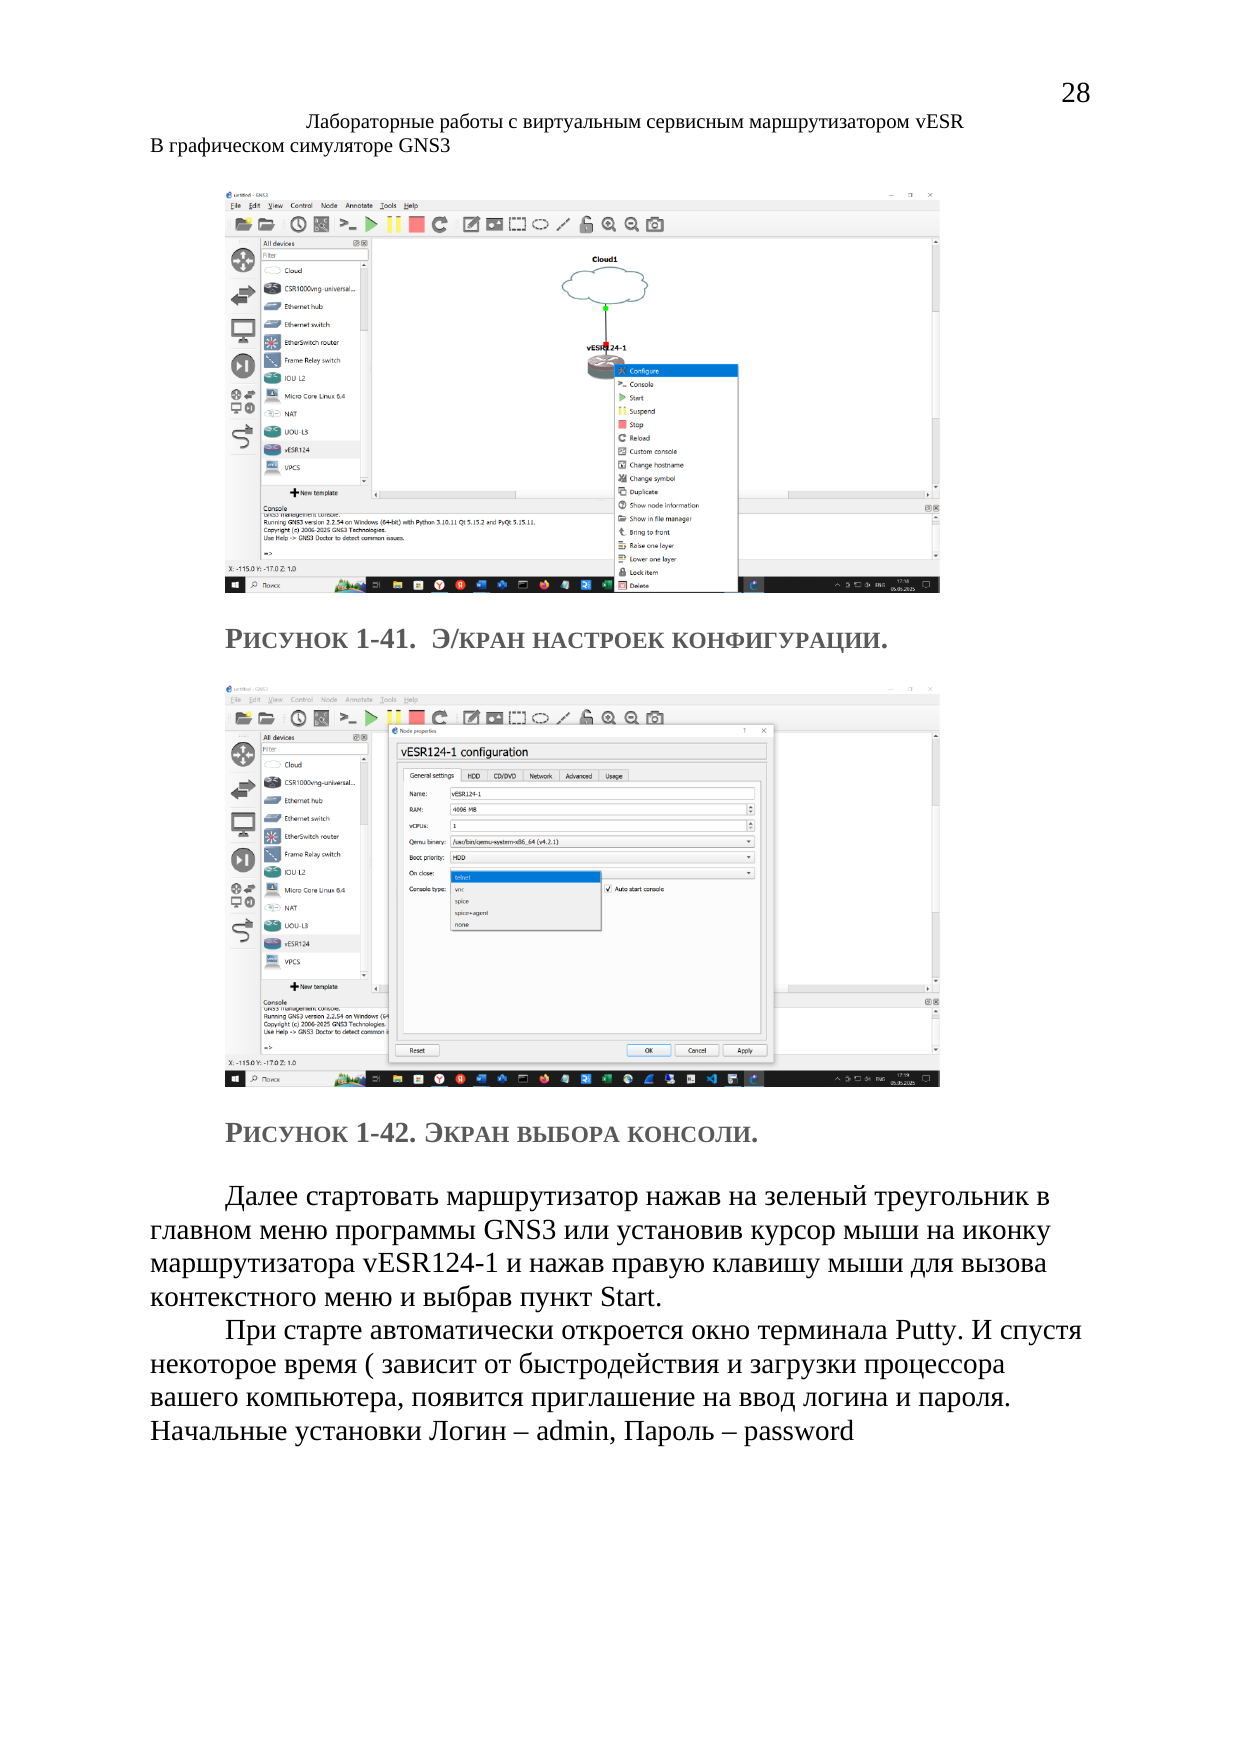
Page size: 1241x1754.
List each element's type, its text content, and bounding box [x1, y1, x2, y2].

text Далее стартовать маршрутизатор нажав на зеленый треугольник в главном меню программы GNS3 или установив курсор мыши на иконку маршрутизатора vESR124-1 и нажав правую клавишу мыши для вызова контекстного меню и выбрав пункт Start. [150, 1178, 1090, 1312]
text Рисунок 1-42. Экран выбора консоли. [150, 1116, 1090, 1149]
text При старте автоматически откроется окно терминала Putty. И спустя некоторое время ( зависит от быстродействия и загрузки процессора вашего компьютера, появится приглашение на ввод логина и пароля. Начальные установки Логин – admin, Пароль – password [150, 1312, 1090, 1447]
picture [225, 190, 940, 593]
text Рисунок 1-41. Э/кран настроек конфигурации. [150, 621, 1090, 655]
picture [225, 684, 940, 1087]
